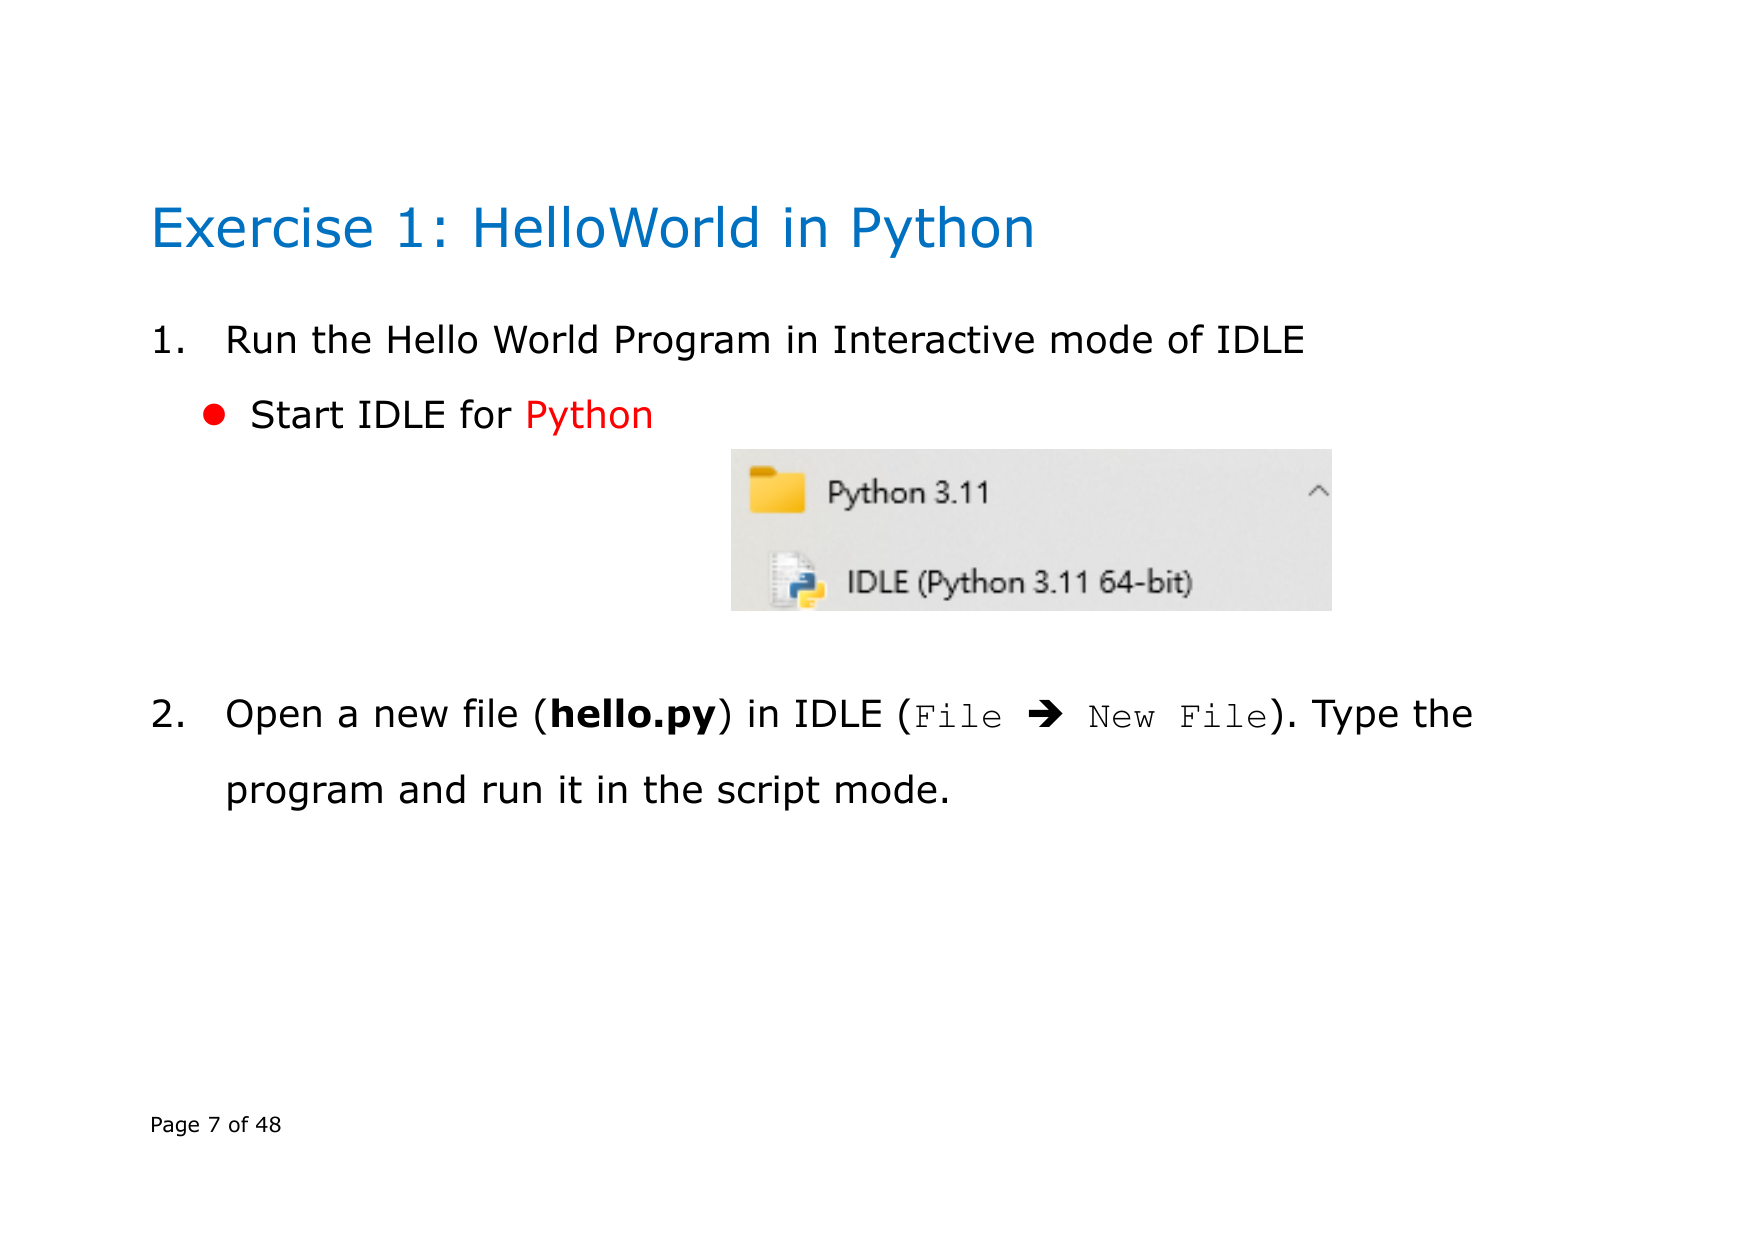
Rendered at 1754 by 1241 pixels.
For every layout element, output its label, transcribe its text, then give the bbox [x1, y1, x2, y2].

picture [731, 449, 1332, 611]
list Open a new file (hello.py) in IDLE (File New File). Type the program and run it in the script mode. [150, 676, 1604, 826]
list Start IDLE for Python [200, 376, 1604, 451]
list Run the Hello World Program in Interactive mode of IDLE [150, 301, 1604, 376]
text Exercise 1: HelloWorld in Python [150, 189, 1604, 264]
